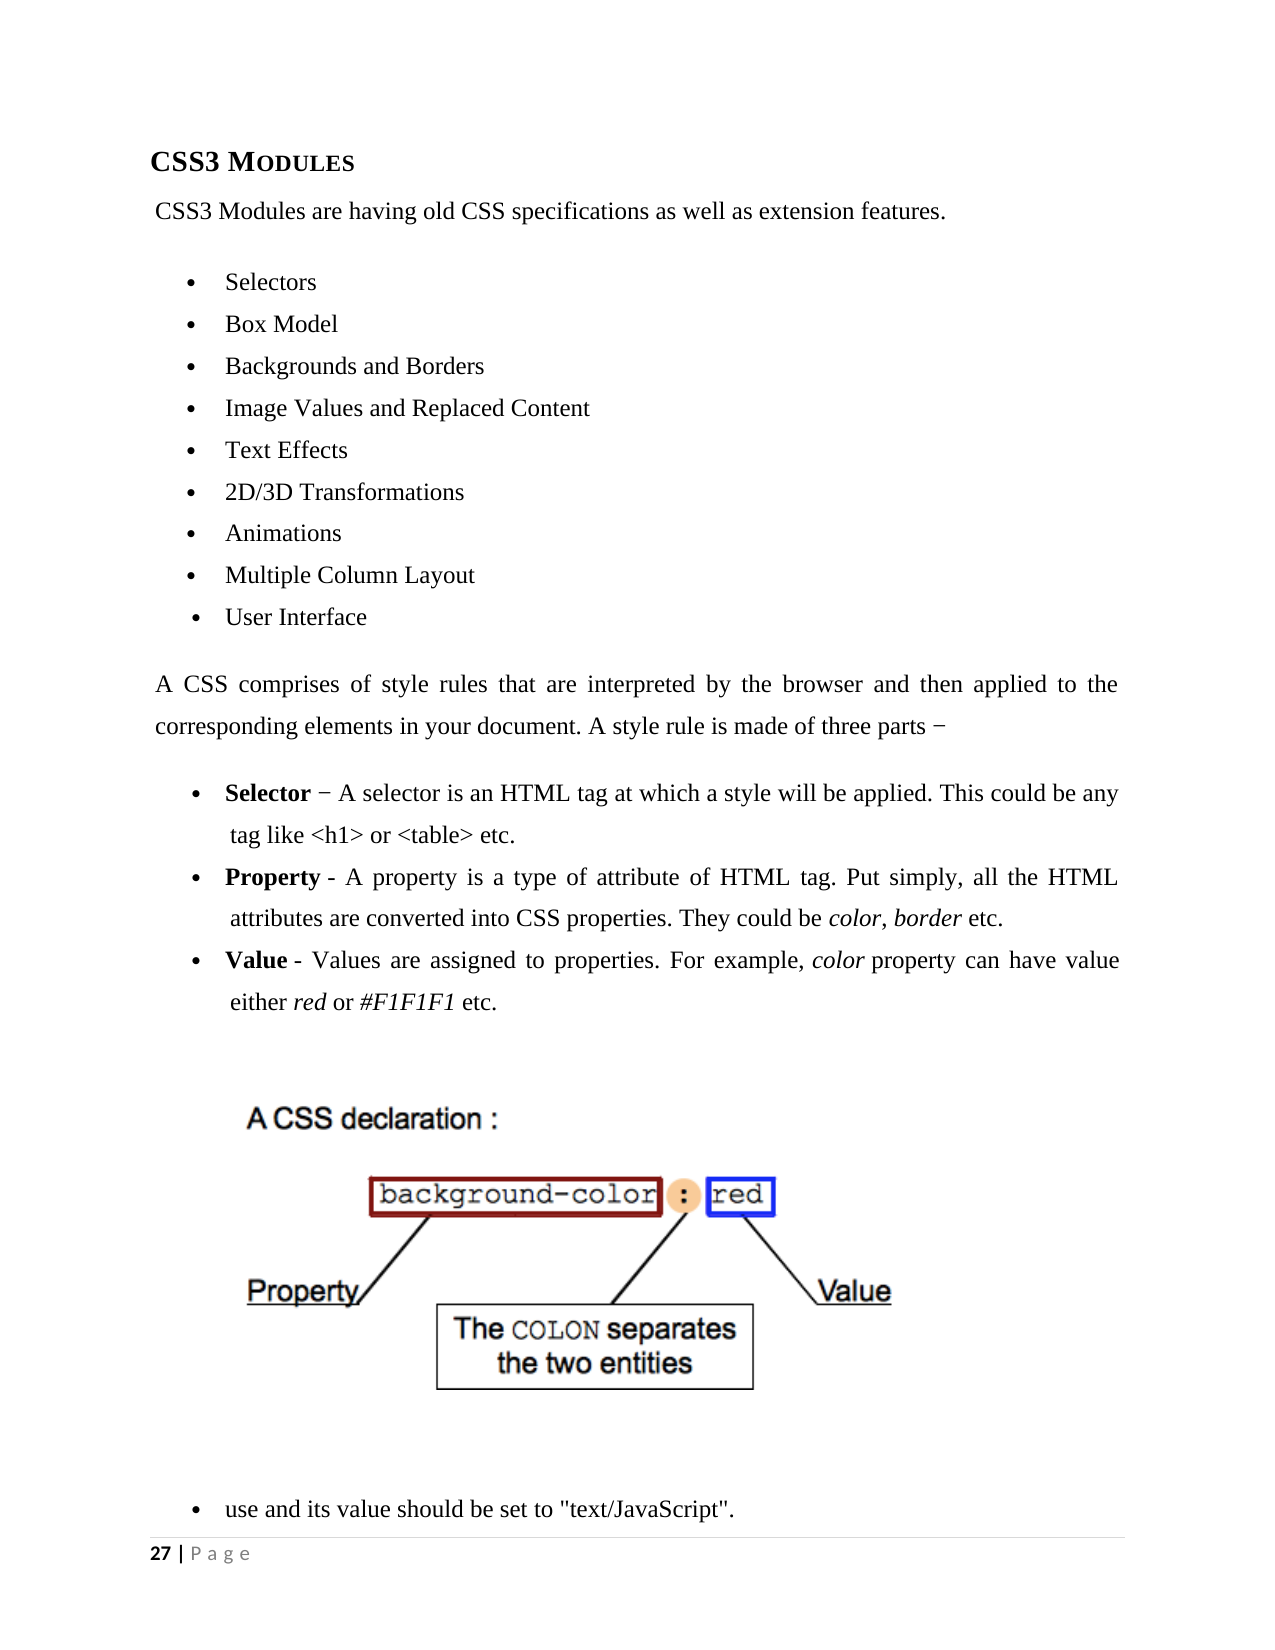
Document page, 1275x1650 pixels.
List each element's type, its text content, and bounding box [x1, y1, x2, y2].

list Selector − A selector is an HTML tag at which a style will be applied. This could be any tag like <h1> or <table> etc. [192, 765, 1120, 848]
list Box Model [187, 296, 1125, 338]
list User Interface [192, 589, 1120, 631]
list Backgrounds and Borders [187, 338, 1125, 380]
text A CSS comprises of style rules that are interpreted by the browser and then applied to the corresponding elements in your document. A style rule is made of three parts − [155, 656, 1120, 740]
picture [230, 1094, 909, 1390]
list 2D/3D Transformations [187, 463, 1125, 505]
list Value - Values are assigned to properties. For example, color property can have value either red or #F1F1F1 etc. [192, 932, 1120, 1016]
list Property - A property is a type of attribute of HTML tag. Put simply, all the HTML attributes are converted into CSS properties. They could be color, border etc. [192, 848, 1120, 932]
list use and its value should be set to "text/JavaScript". [192, 1481, 1120, 1523]
list Text Effects [187, 422, 1125, 463]
text CSS3 Modules are having old CSS specifications as well as extension features. [155, 183, 1120, 225]
subtitle CSS3 Modules [150, 141, 1120, 178]
list Multiple Column Layout [187, 547, 1125, 589]
list Animations [187, 505, 1125, 547]
list Image Values and Replaced Content [187, 380, 1125, 422]
list Selectors [187, 254, 1125, 296]
